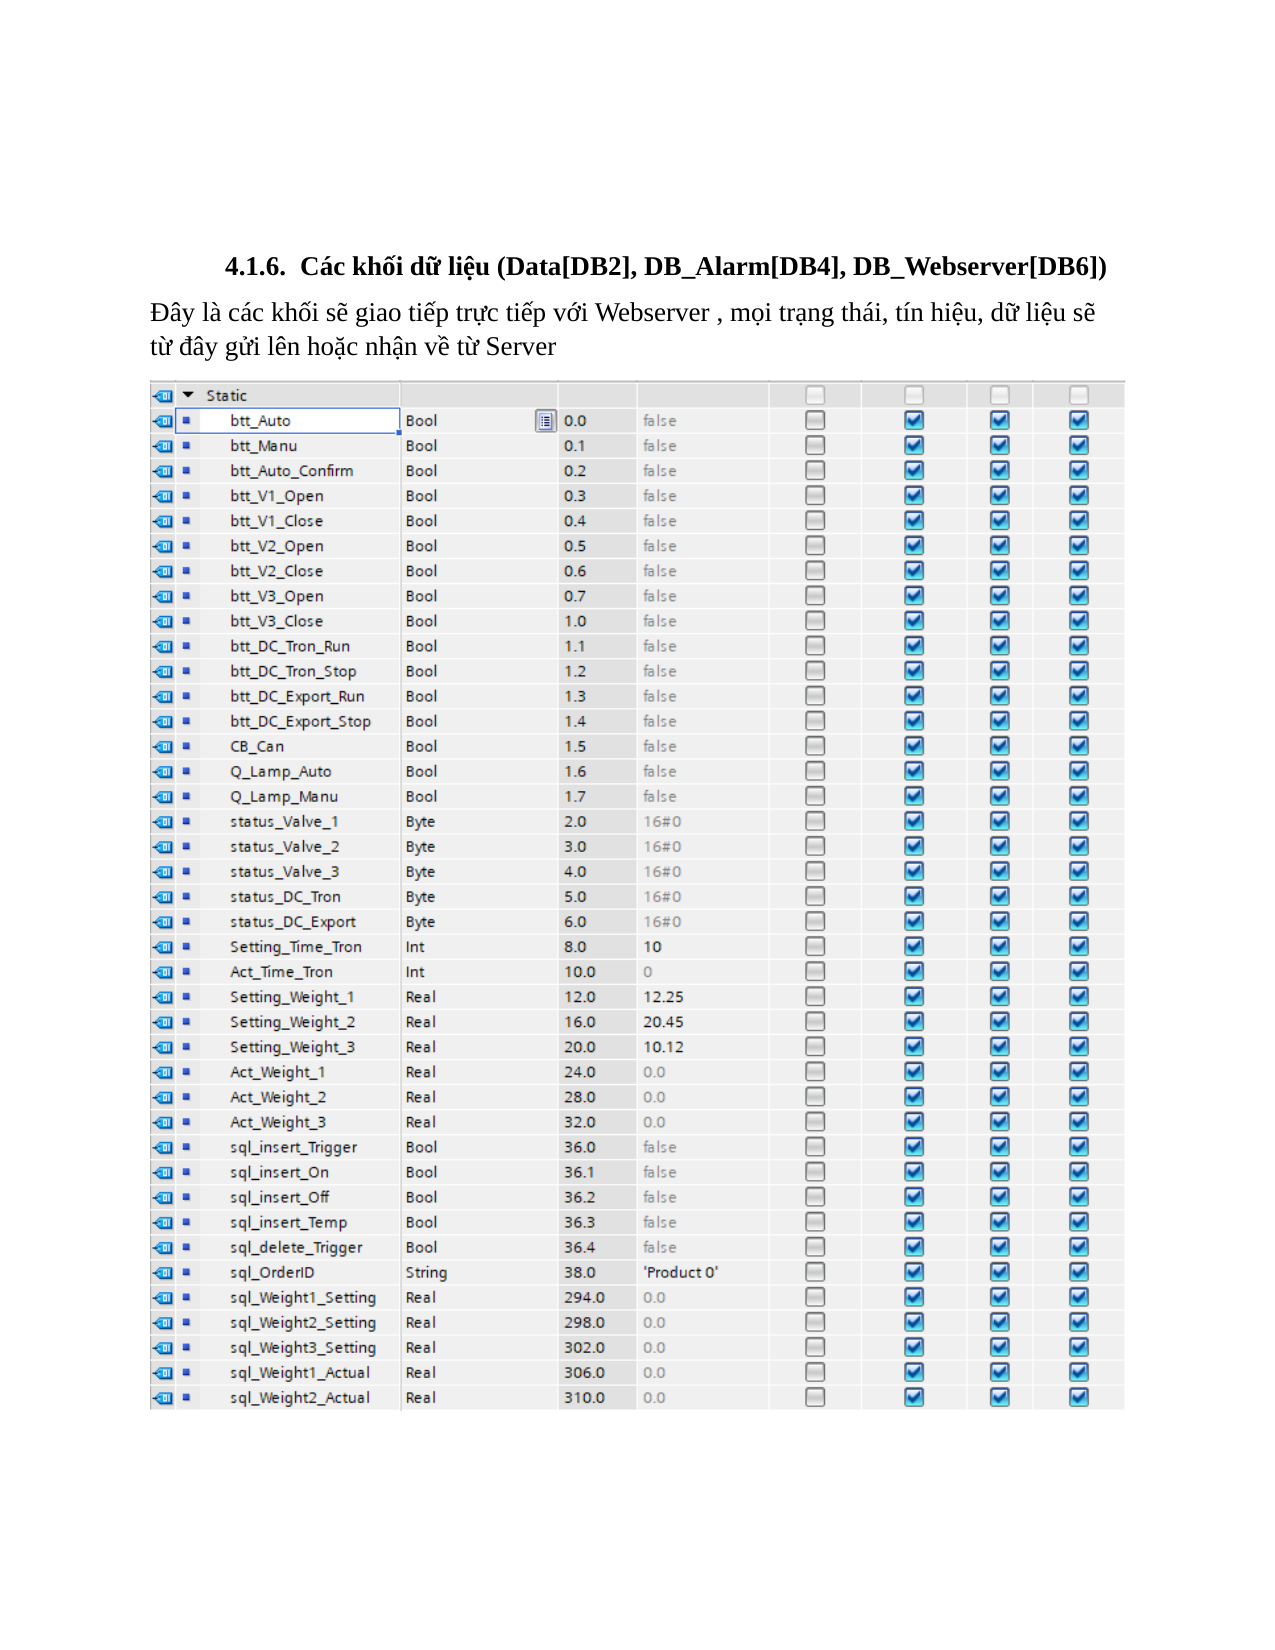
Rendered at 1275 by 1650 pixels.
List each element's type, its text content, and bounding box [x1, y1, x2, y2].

text Đây là các khối sẽ giao tiếp trực tiếp với Webserver , mọi trạng thái, tín hiệu, dữ liệu sẽ từ đây gửi lên hoặc nhận về từ Server [150, 296, 1125, 361]
text Các khối dữ liệu (Data[DB2], DB_Alarm[DB4], DB_Webserver[DB6]) [225, 250, 1125, 282]
picture [150, 380, 1125, 1411]
